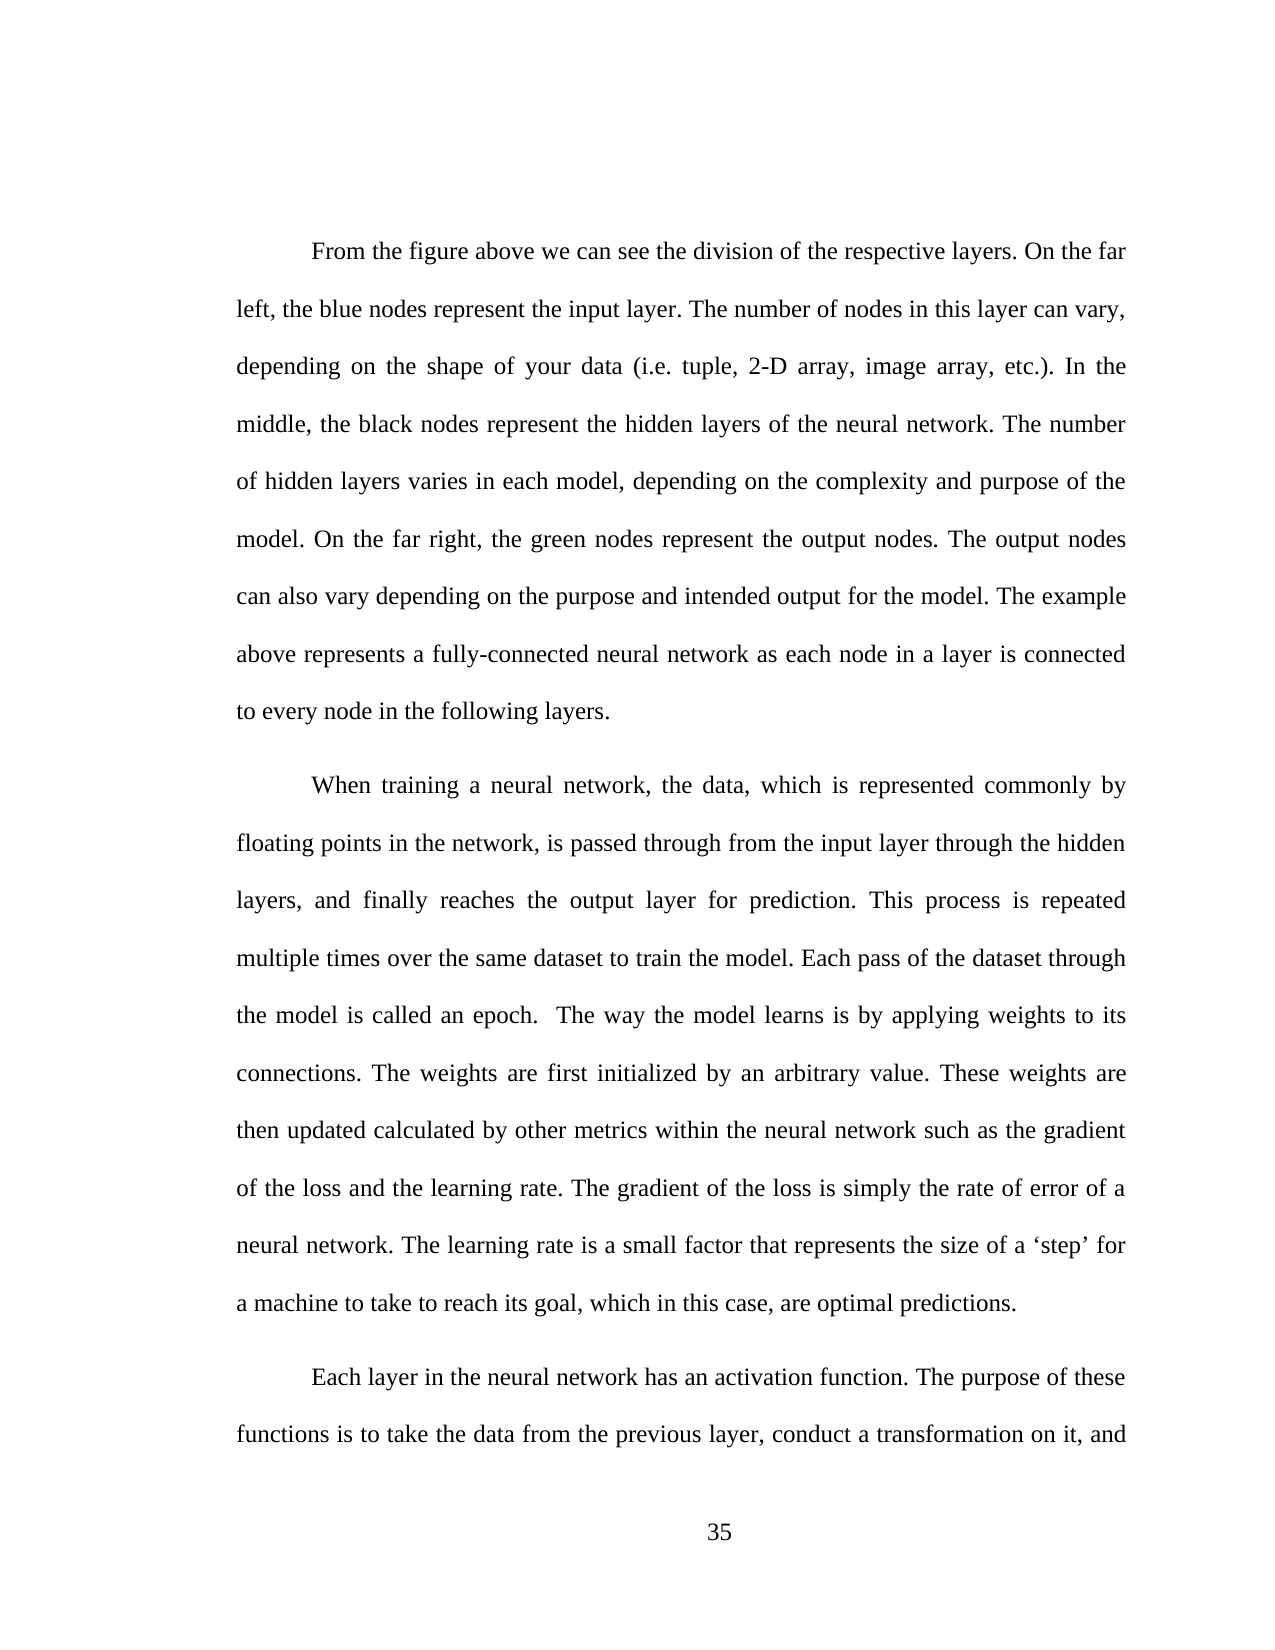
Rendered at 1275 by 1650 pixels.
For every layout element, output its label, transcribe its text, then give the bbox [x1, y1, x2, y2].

text From the figure above we can see the division of the respective layers. On the far left, the blue nodes represent the input layer. The number of nodes in this layer can vary, depending on the shape of your data (i.e. tuple, 2-D array, image array, etc.). In the middle, the black nodes represent the hidden layers of the neural network. The number of hidden layers varies in each model, depending on the complexity and purpose of the model. On the far right, the green nodes represent the output nodes. The output nodes can also vary depending on the purpose and intended output for the model. The example above represents a fully-connected neural network as each node in a layer is connected to every node in the following layers. [236, 236, 1127, 725]
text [236, 1362, 1127, 1448]
text When training a neural network, the data, which is represented commonly by floating points in the network, is passed through from the input layer through the hidden layers, and finally reaches the output layer for prediction. This process is repeated multiple times over the same dataset to train the model. Each pass of the dataset through the model is called an epoch. The way the model learns is by applying weights to its connections. The weights are first initialized by an arbitrary value. These weights are then updated calculated by other metrics within the neural network such as the gradient of the loss and the learning rate. The gradient of the loss is simply the rate of error of a neural network. The learning rate is a small factor that represents the size of a ‘step’ for a machine to take to reach its goal, which in this case, are optimal predictions. [236, 770, 1127, 1317]
